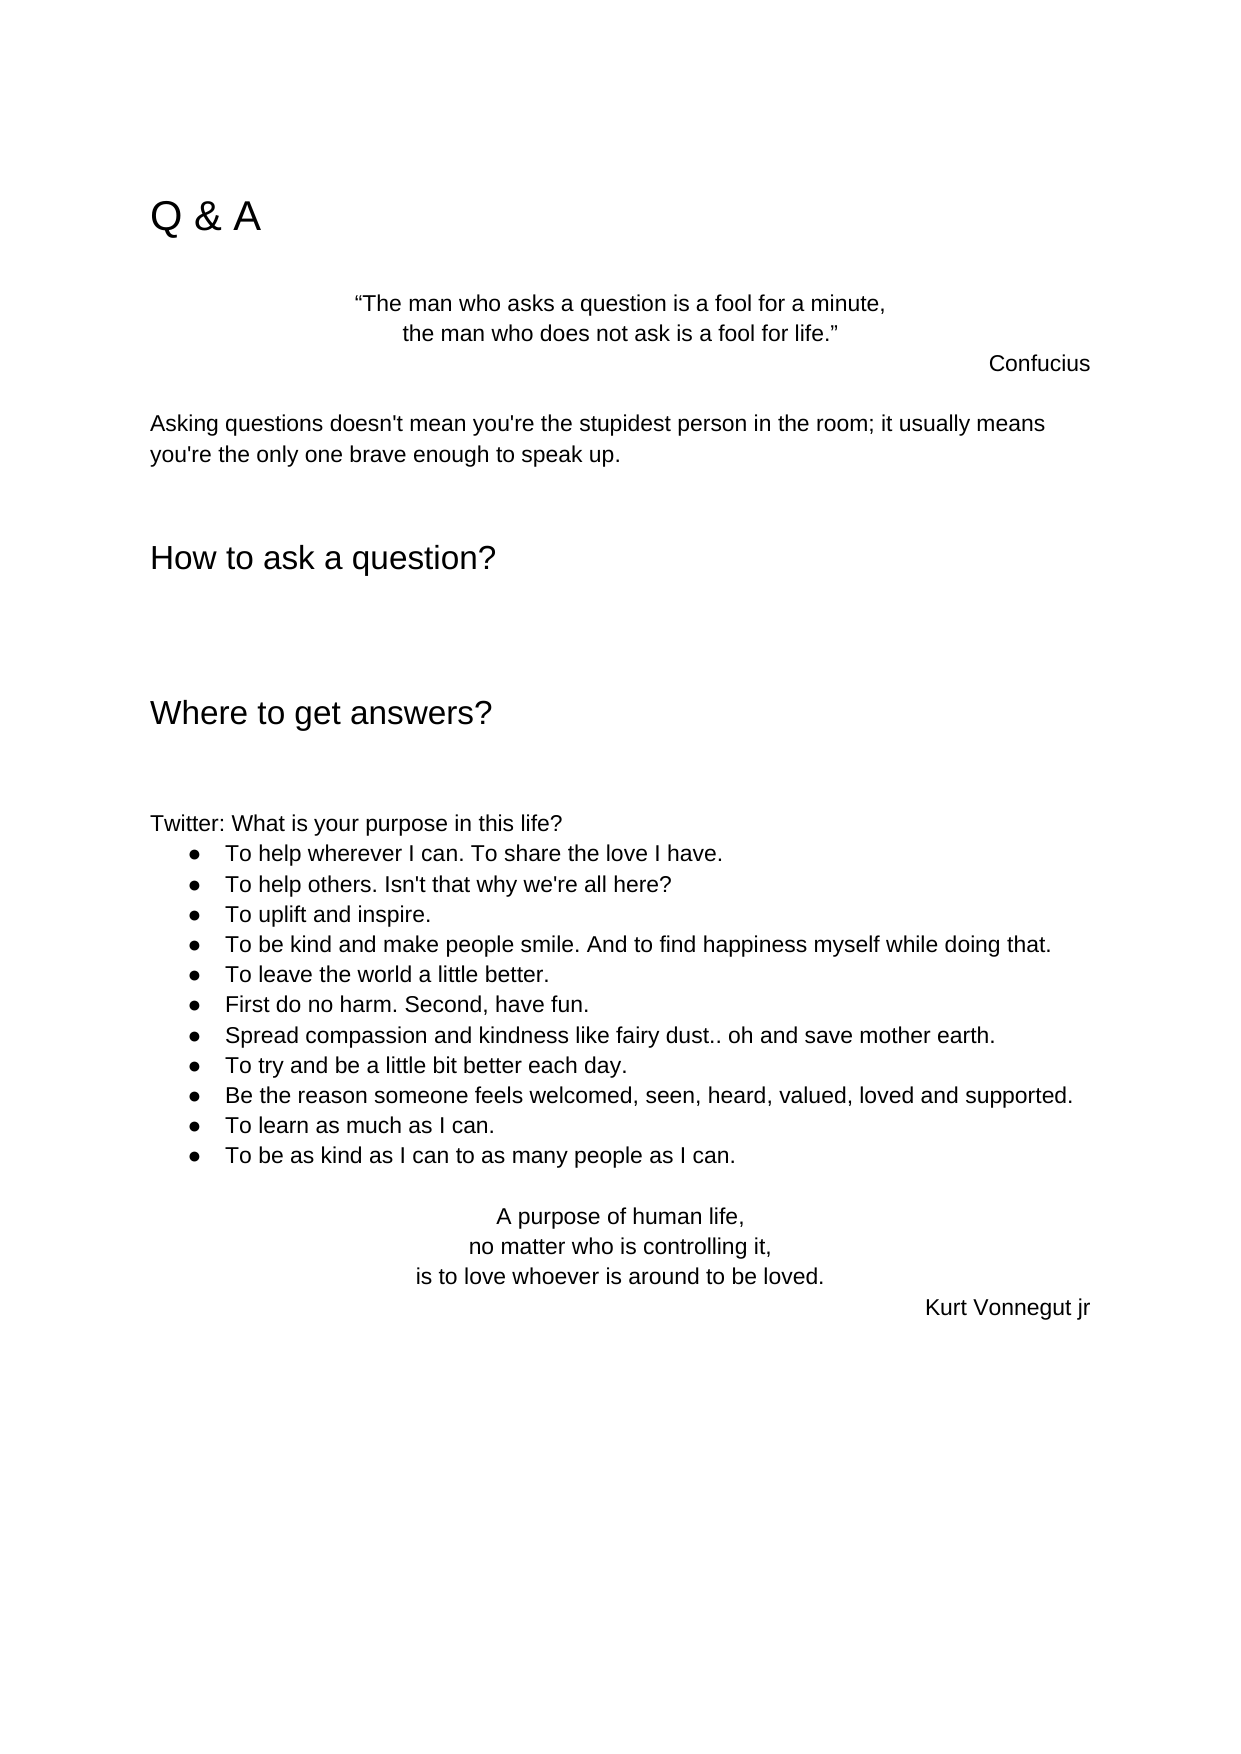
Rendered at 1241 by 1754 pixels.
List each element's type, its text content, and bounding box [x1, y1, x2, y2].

list To uplift and inspire. [187, 901, 1090, 927]
text Twitter: What is your purpose in this life? [150, 810, 1090, 836]
text the man who does not ask is a fool for life.” [150, 320, 1090, 346]
list To try and be a little bit better each day. [187, 1052, 1090, 1078]
list To leave the world a little better. [187, 961, 1090, 987]
list To help others. Isn't that why we're all here? [187, 871, 1090, 897]
list Spread compassion and kindness like fairy dust.. oh and save mother earth. [187, 1022, 1090, 1048]
subtitle How to ask a question? [150, 538, 1090, 577]
text Kurt Vonnegut jr [150, 1293, 1090, 1320]
list To be as kind as I can to as many people as I can. [187, 1142, 1090, 1169]
subtitle Where to get answers? [150, 693, 1090, 731]
list To learn as much as I can. [187, 1112, 1090, 1138]
list To help wherever I can. To share the love I have. [187, 840, 1090, 867]
text Confucius [150, 350, 1090, 376]
list To be kind and make people smile. And to find happiness myself while doing that. [187, 931, 1090, 957]
text A purpose of human life, [150, 1203, 1090, 1229]
list Be the reason someone feels welcomed, seen, heard, valued, loved and supported. [187, 1082, 1090, 1108]
text Asking questions doesn't mean you're the stupidest person in the room; it usually means you're the only one brave enough to speak up. [150, 410, 1090, 467]
subtitle Q & A [150, 192, 1090, 239]
text “The man who asks a question is a fool for a minute, [150, 289, 1090, 316]
text no matter who is controlling it, [150, 1233, 1090, 1259]
list First do no harm. Second, have fun. [187, 991, 1090, 1018]
text is to love whoever is around to be loved. [150, 1263, 1090, 1289]
